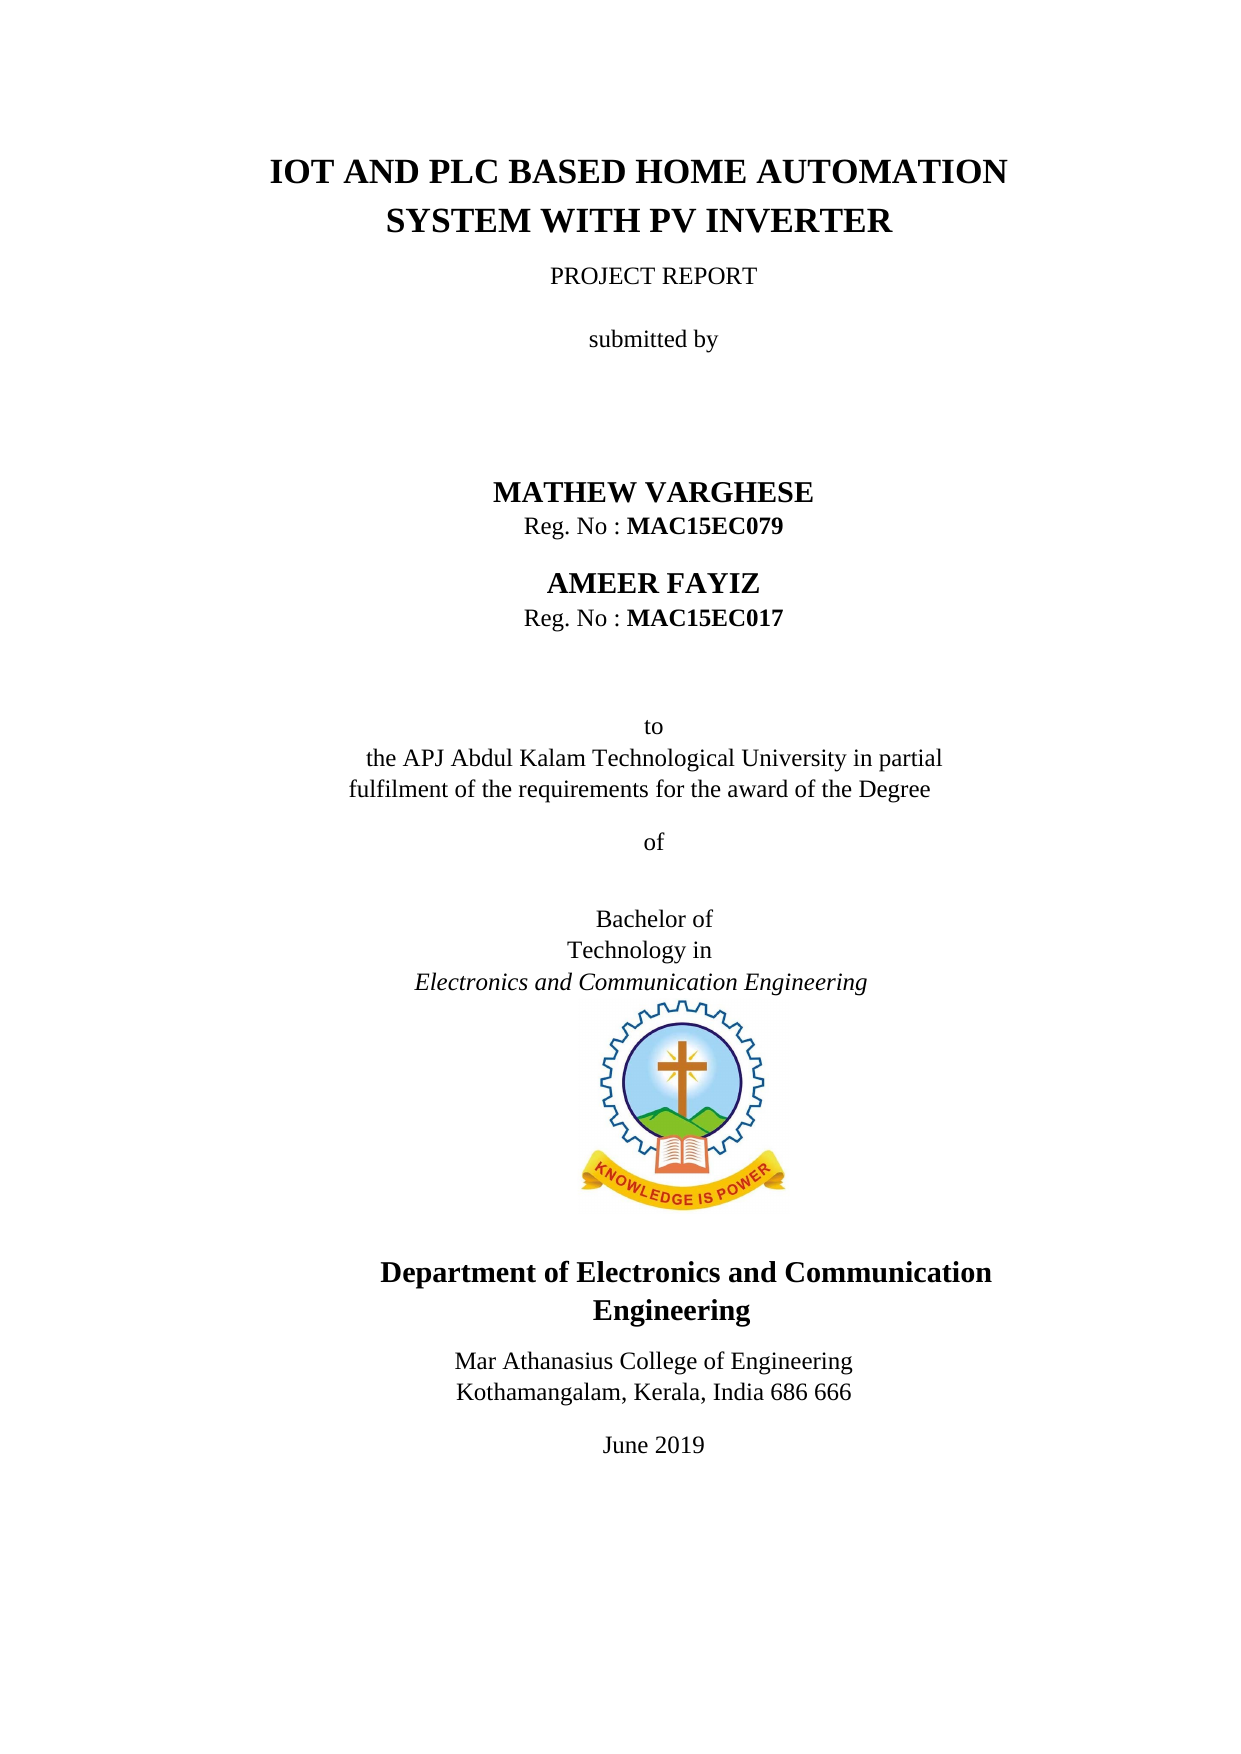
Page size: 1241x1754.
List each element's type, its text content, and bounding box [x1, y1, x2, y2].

text Mar Athanasius College of Engineering [225, 1346, 1053, 1374]
text to [225, 711, 1053, 740]
text Reg. No : MAC15EC079 [225, 511, 1053, 540]
text IOT AND PLC BASED HOME AUTOMATION SYSTEM WITH PV INVERTER [225, 150, 1053, 241]
text AMEER FAYIZ [225, 565, 1053, 600]
text PROJECT REPORT [225, 261, 1053, 290]
text Electronics and Communication Engineering [232, 967, 1053, 996]
text submitted by [225, 324, 1053, 353]
text Kothamangalam, Kerala, India 686 666 [225, 1377, 1053, 1406]
text Reg. No : MAC15EC017 [225, 603, 1053, 631]
text MATHEW VARGHESE [225, 474, 1053, 508]
text Department of Electronics and Communication Engineering [290, 1254, 1053, 1326]
text June 2019 [225, 1430, 1053, 1459]
text Bachelor of Technology in [551, 904, 728, 964]
text of [225, 827, 1053, 856]
picture [577, 998, 791, 1214]
text the APJ Abdul Kalam Technological University in partial fulfilment of the requirements for the award of the Degree [319, 743, 960, 803]
